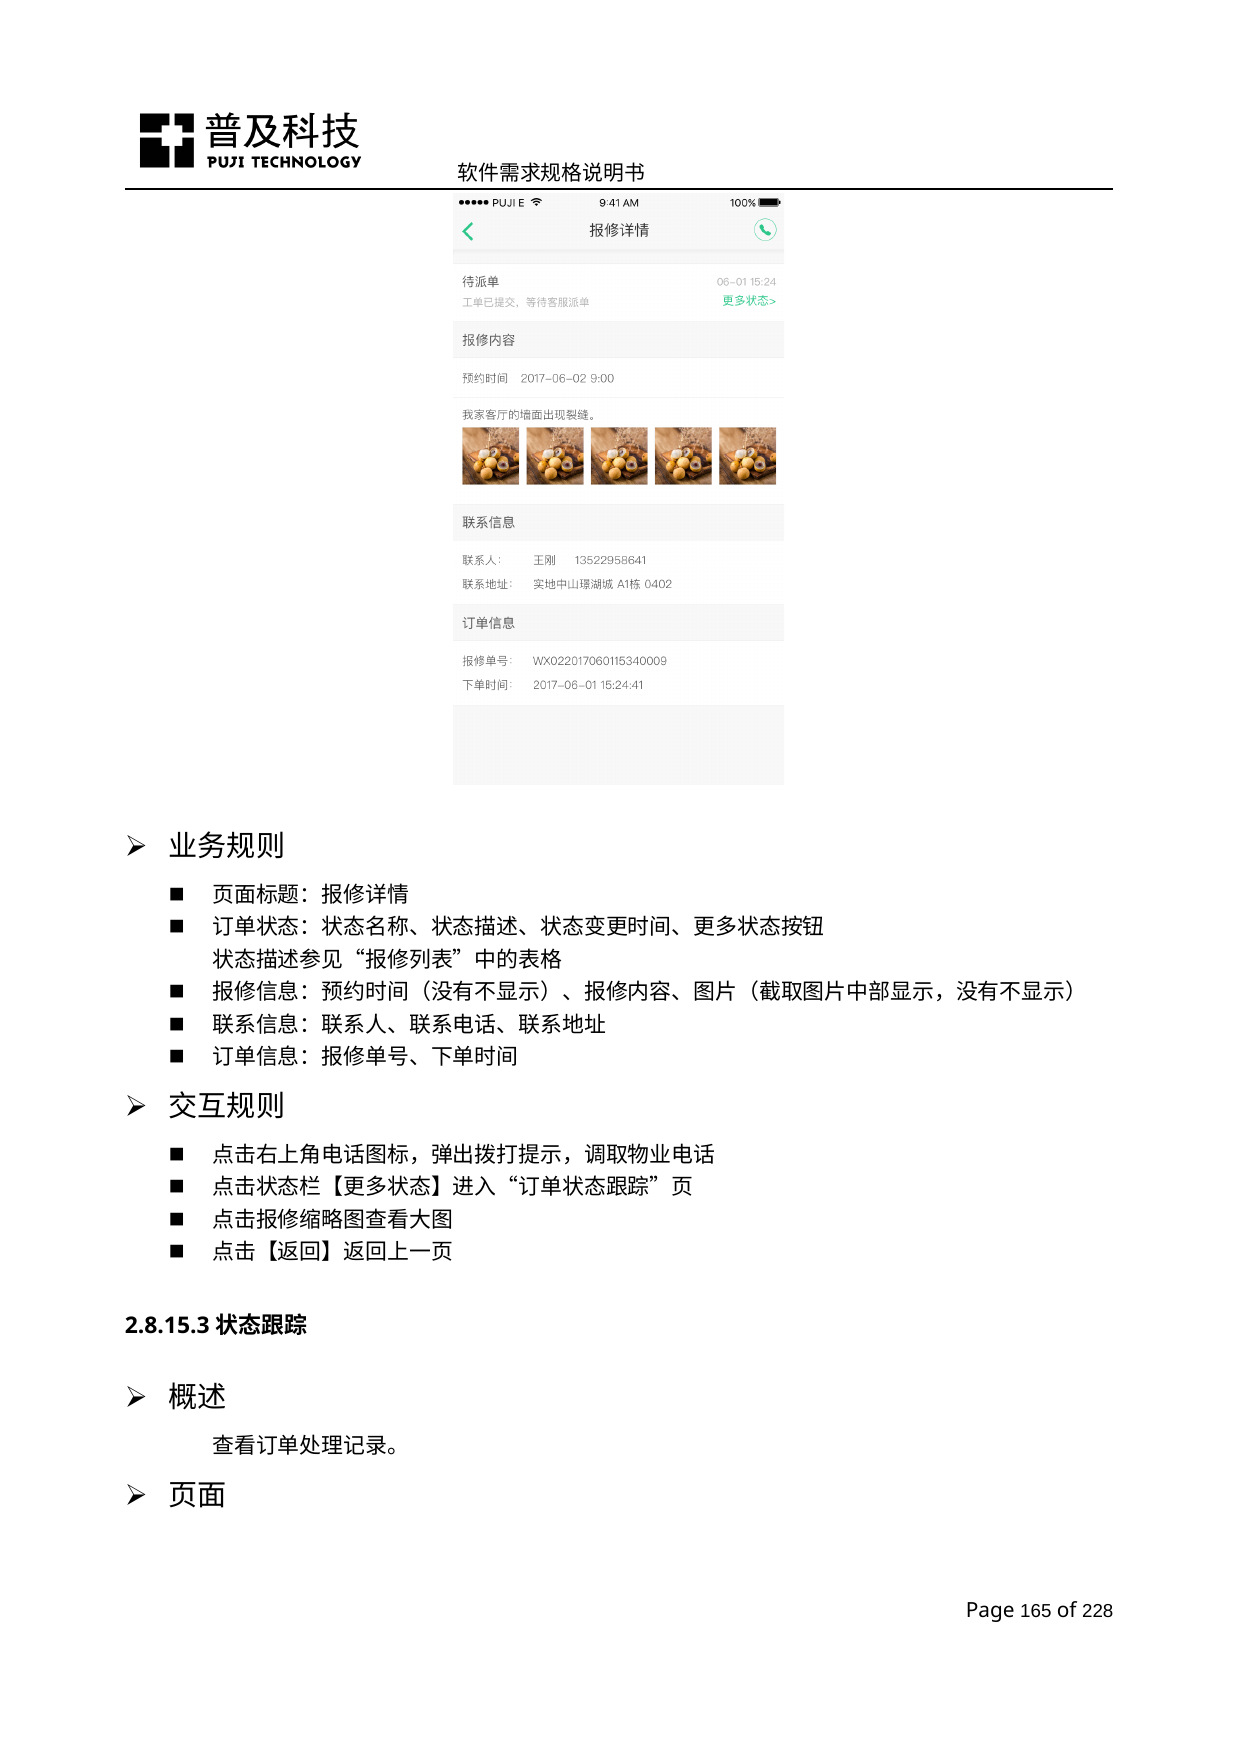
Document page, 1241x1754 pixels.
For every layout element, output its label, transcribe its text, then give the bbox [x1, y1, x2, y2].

list 概述 [124, 1363, 1113, 1428]
list 点击【返回】返回上一页 [168, 1234, 1113, 1266]
list 订单信息：报修单号、下单时间 [168, 1039, 1113, 1071]
list 业务规则 [124, 811, 1113, 876]
list 页面 [124, 1460, 1113, 1525]
text 状态描述参见“报修列表”中的表格 [212, 941, 1113, 974]
picture [124, 103, 365, 180]
picture [453, 193, 785, 785]
list 报修信息：预约时间（没有不显示）、报修内容、图片（截取图片中部显示，没有不显示） [168, 974, 1113, 1006]
list 点击报修缩略图查看大图 [168, 1201, 1113, 1234]
list 页面标题：报修详情 [168, 876, 1113, 909]
list 点击状态栏【更多状态】进入“订单状态跟踪”页 [168, 1169, 1113, 1201]
list 查看订单处理记录。 [212, 1428, 1113, 1460]
list 订单状态：状态名称、状态描述、状态变更时间、更多状态按钮 [168, 909, 1113, 941]
list 点击右上角电话图标，弹出拨打提示，调取物业电话 [168, 1136, 1113, 1169]
list 交互规则 [124, 1071, 1113, 1136]
list 联系信息：联系人、联系电话、联系地址 [168, 1006, 1113, 1039]
subtitle 状态跟踪 [124, 1291, 1113, 1356]
